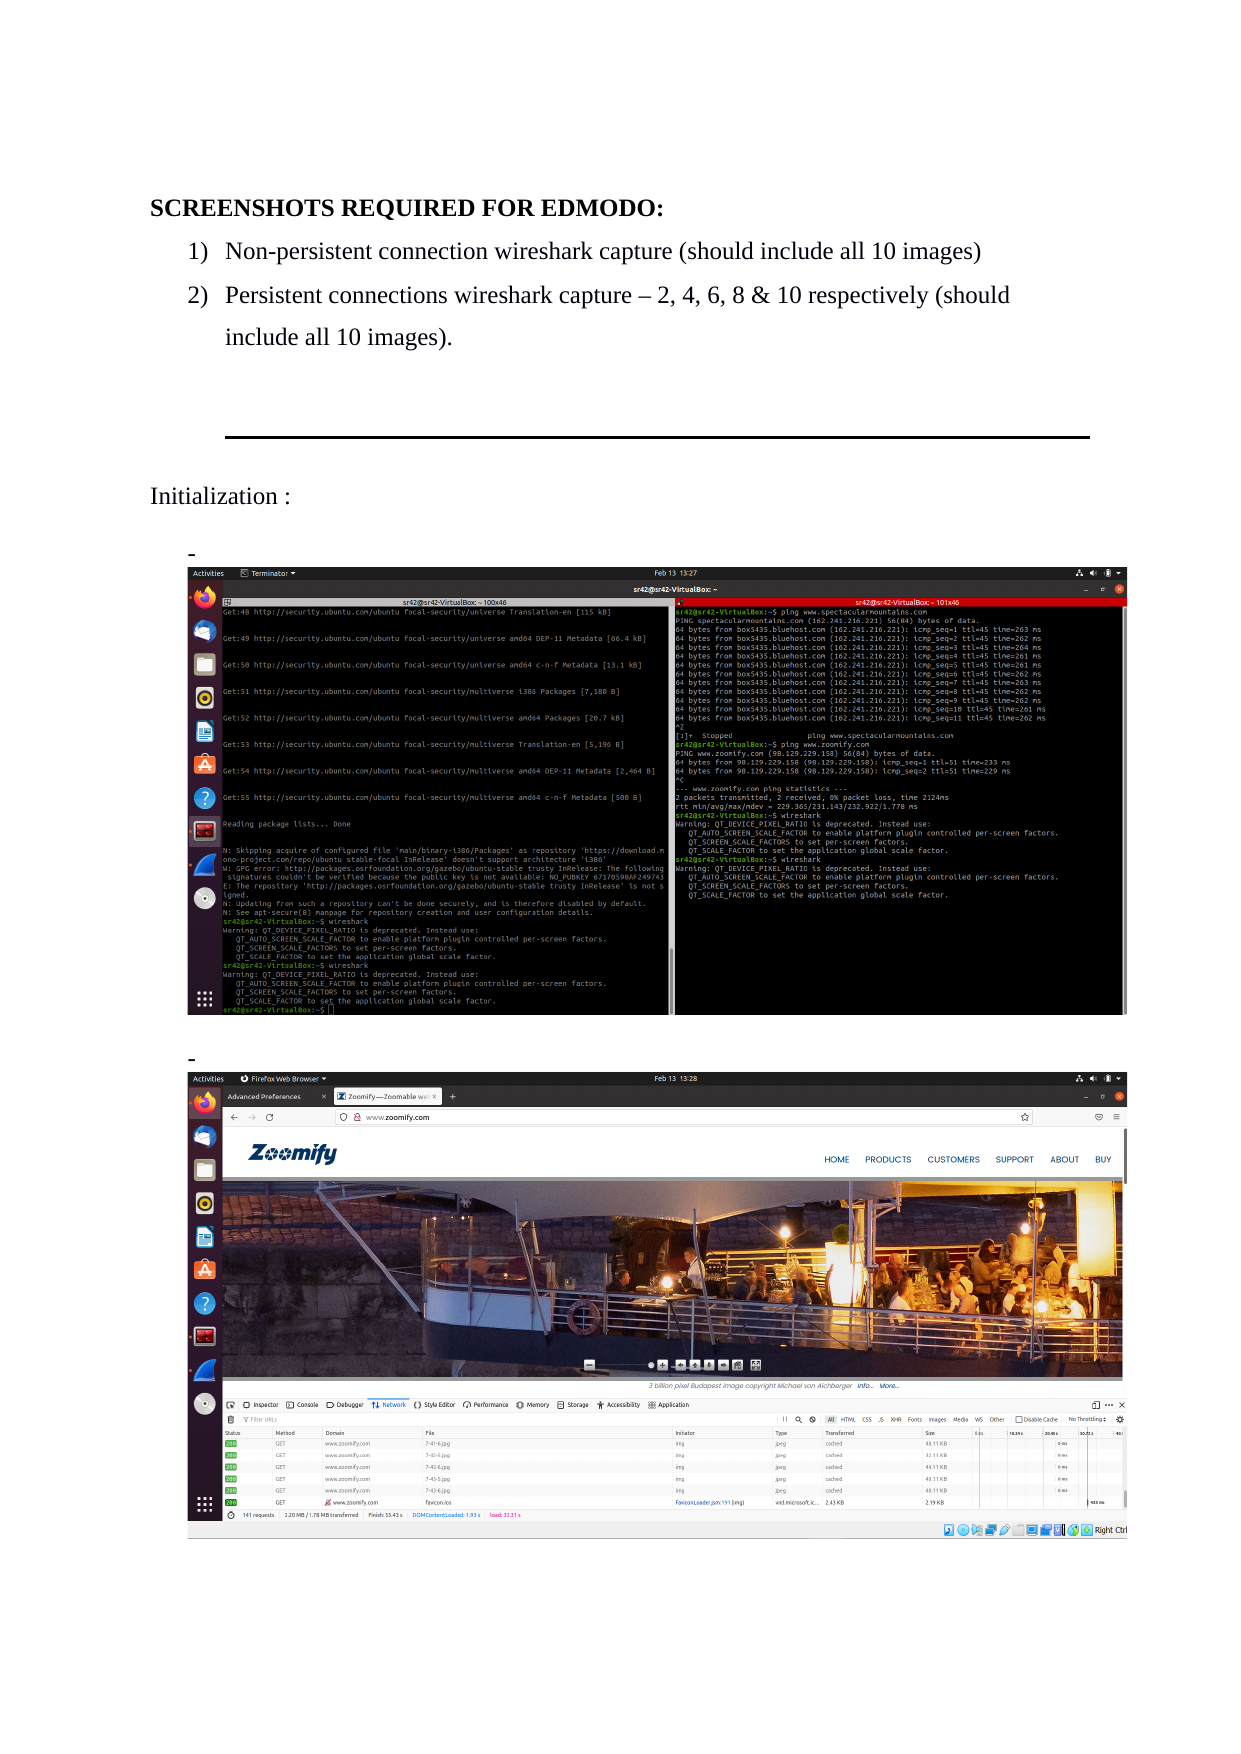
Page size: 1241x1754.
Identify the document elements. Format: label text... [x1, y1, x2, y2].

list Persistent connections wireshark capture – 2, 4, 6, 8 & 10 respectively (should include all 10 images). [187, 280, 1089, 351]
picture [187, 1071, 1128, 1539]
text SCREENSHOTS REQUIRED FOR EDMODO: [150, 193, 1090, 221]
list Non-persistent connection wireshark capture (should include all 10 images) [187, 236, 1090, 265]
text Initialization : [150, 481, 1090, 509]
picture [187, 567, 1128, 1015]
